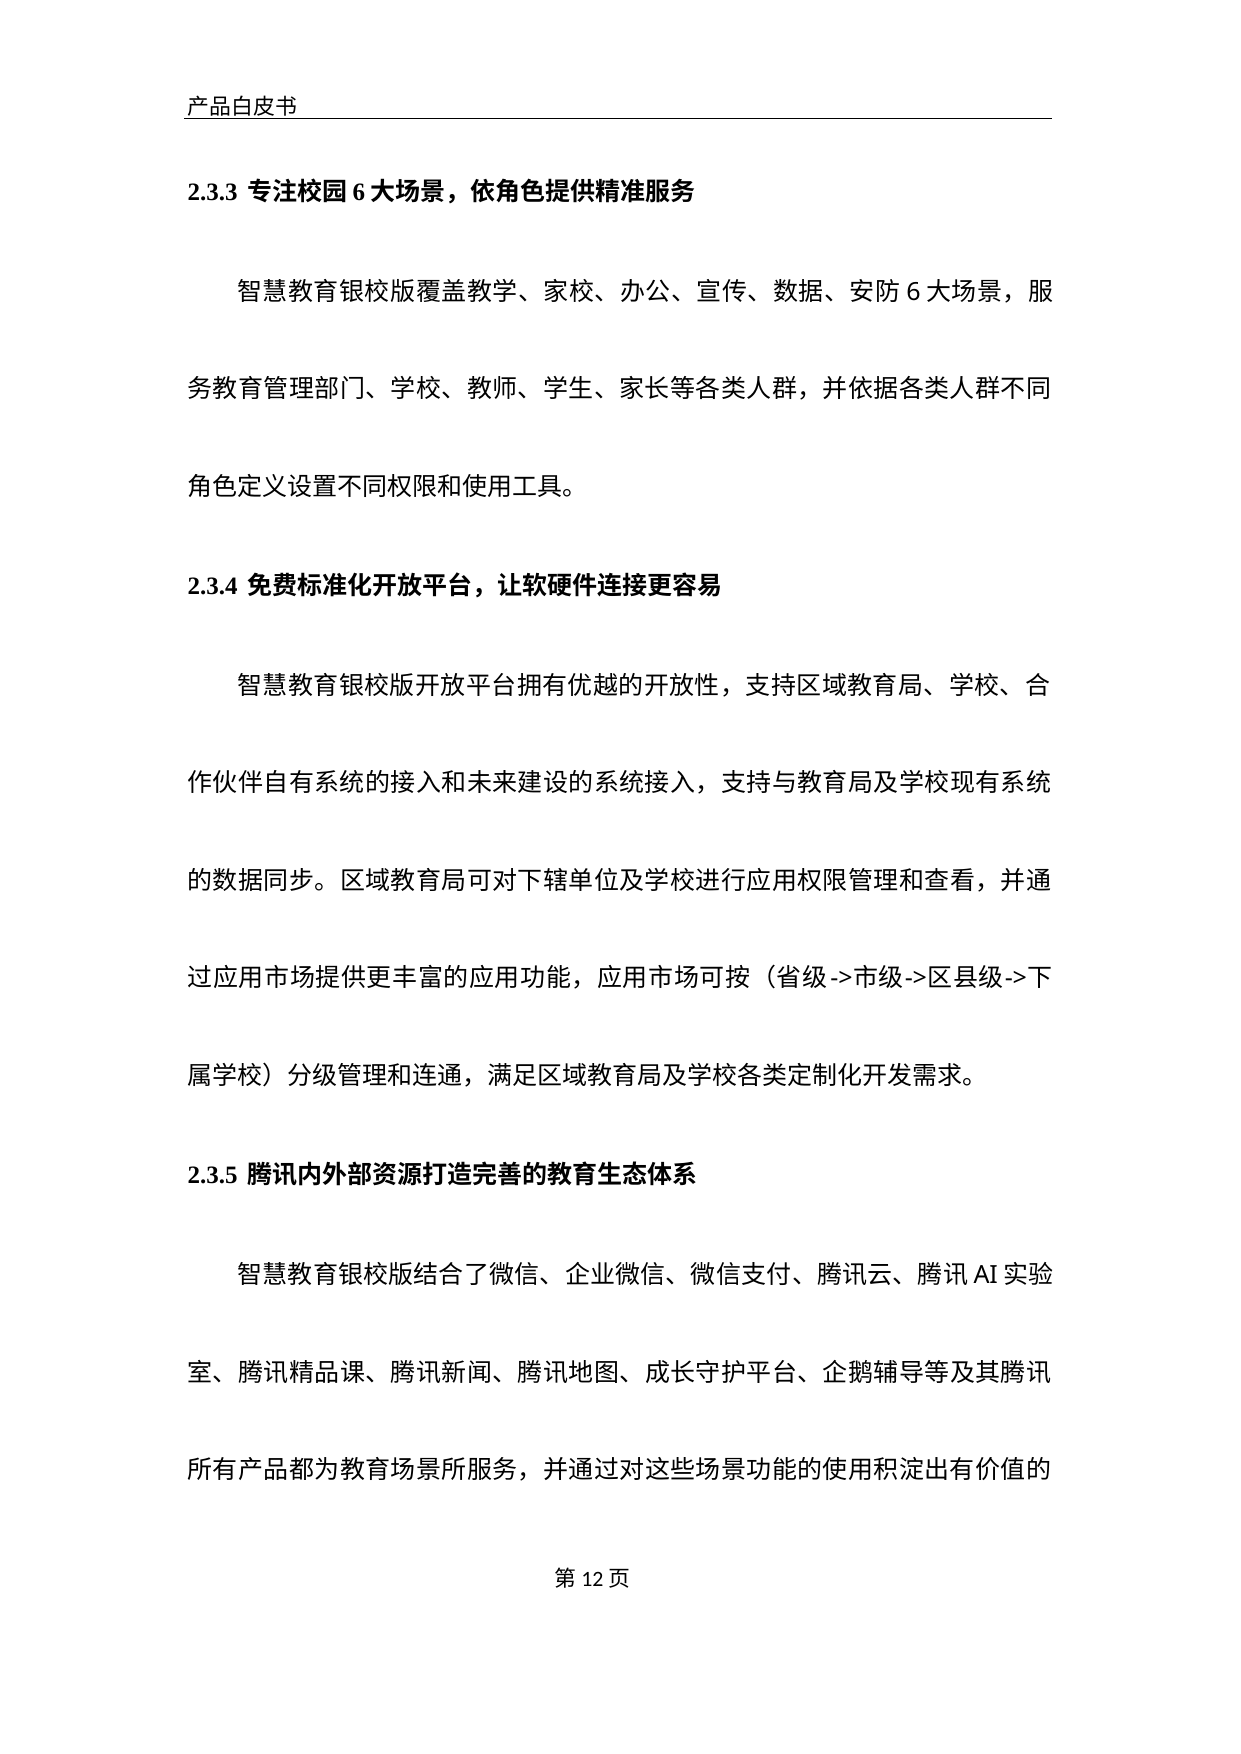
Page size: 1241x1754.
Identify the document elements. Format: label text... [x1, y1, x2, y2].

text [187, 1240, 1053, 1500]
subtitle 专注校园6大场景，依角色提供精准服务 [187, 157, 1053, 222]
text 智慧教育银校版覆盖教学、家校、办公、宣传、数据、安防6大场景，服务教育管理部门、学校、教师、学生、家长等各类人群，并依据各类人群不同角色定义设置不同权限和使用工具。 [187, 257, 1053, 517]
subtitle 免费标准化开放平台，让软硬件连接更容易 [187, 551, 1053, 616]
subtitle 腾讯内外部资源打造完善的教育生态体系 [187, 1140, 1053, 1205]
text 智慧教育银校版开放平台拥有优越的开放性，支持区域教育局、学校、合作伙伴自有系统的接入和未来建设的系统接入，支持与教育局及学校现有系统的数据同步。区域教育局可对下辖单位及学校进行应用权限管理和查看，并通过应用市场提供更丰富的应用功能，应用市场可按（省级->市级->区县级->下属学校）分级管理和连通，满足区域教育局及学校各类定制化开发需求。 [187, 651, 1053, 1106]
